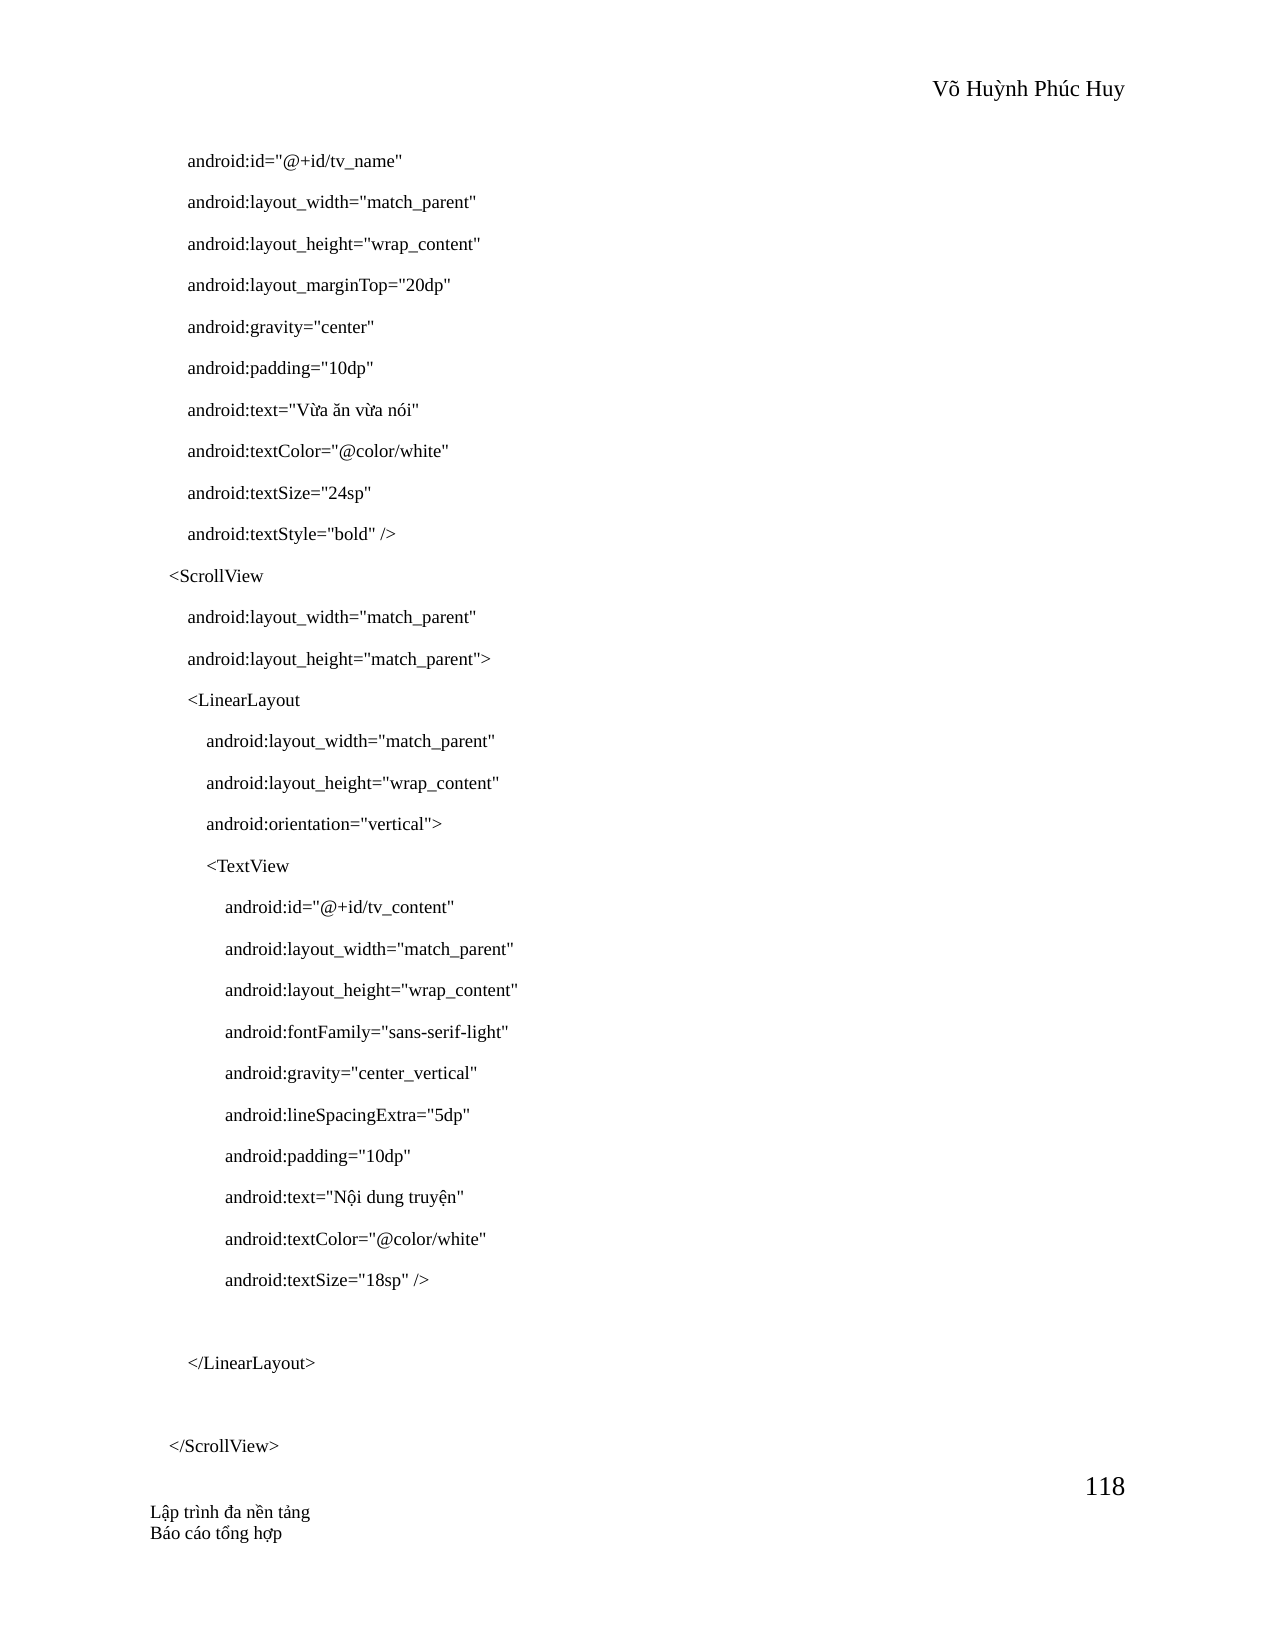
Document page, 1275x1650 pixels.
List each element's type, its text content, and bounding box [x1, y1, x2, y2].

text android:layout_width="match_parent" [150, 730, 1125, 752]
text android:layout_height="wrap_content" [150, 772, 1125, 793]
text android:textSize="18sp" /> [150, 1269, 1125, 1291]
text android:layout_height="wrap_content" [150, 233, 1125, 254]
text </ScrollView> [150, 1435, 1125, 1457]
text android:id="@+id/tv_name" [150, 150, 1125, 172]
text <ScrollView [150, 564, 1125, 586]
text </LinearLayout> [150, 1352, 1125, 1374]
text <TextView [150, 855, 1125, 876]
text android:layout_width="match_parent" [150, 191, 1125, 213]
text android:text="Vừa ăn vừa nói" [150, 399, 1125, 420]
text android:fontFamily="sans-serif-light" [150, 1021, 1125, 1042]
text android:text="Nội dung truyện" [150, 1186, 1125, 1208]
text android:id="@+id/tv_content" [150, 896, 1125, 918]
text android:gravity="center_vertical" [150, 1062, 1125, 1084]
text android:layout_width="match_parent" [150, 938, 1125, 959]
text android:textColor="@color/white" [150, 440, 1125, 462]
text android:layout_width="match_parent" [150, 606, 1125, 628]
text android:layout_height="match_parent"> [150, 647, 1125, 669]
text android:textColor="@color/white" [150, 1228, 1125, 1249]
text android:layout_height="wrap_content" [150, 979, 1125, 1001]
text android:padding="10dp" [150, 357, 1125, 379]
text android:textStyle="bold" /> [150, 523, 1125, 545]
text android:lineSpacingExtra="5dp" [150, 1103, 1125, 1125]
text <LinearLayout [150, 689, 1125, 711]
text android:layout_marginTop="20dp" [150, 274, 1125, 296]
text android:textSize="24sp" [150, 482, 1125, 503]
text android:gravity="center" [150, 316, 1125, 337]
text android:orientation="vertical"> [150, 813, 1125, 835]
text android:padding="10dp" [150, 1145, 1125, 1167]
